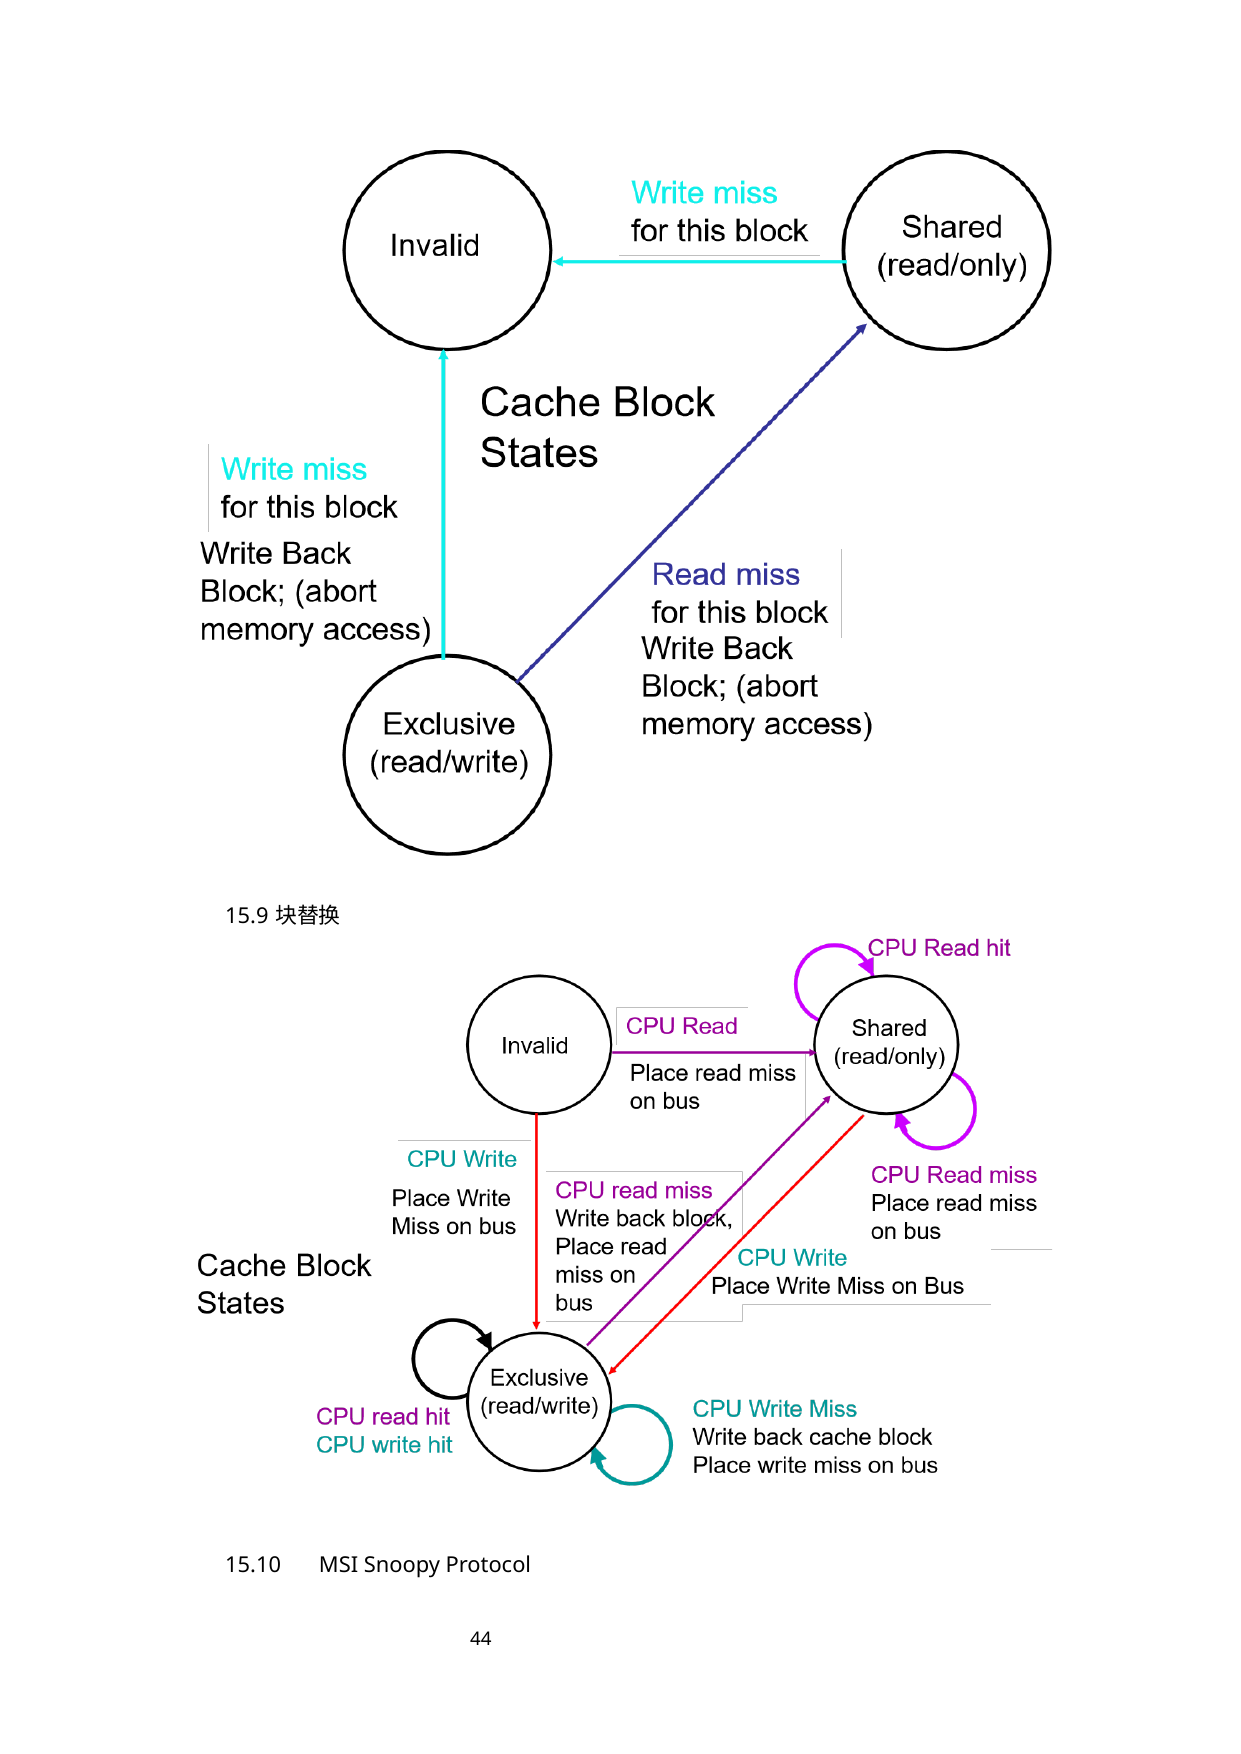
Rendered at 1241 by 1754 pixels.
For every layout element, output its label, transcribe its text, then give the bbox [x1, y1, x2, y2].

picture [187, 150, 1052, 856]
list MSI Snoopy Protocol [225, 1547, 1053, 1580]
picture [187, 930, 1053, 1486]
list 块替换 [225, 897, 1053, 930]
